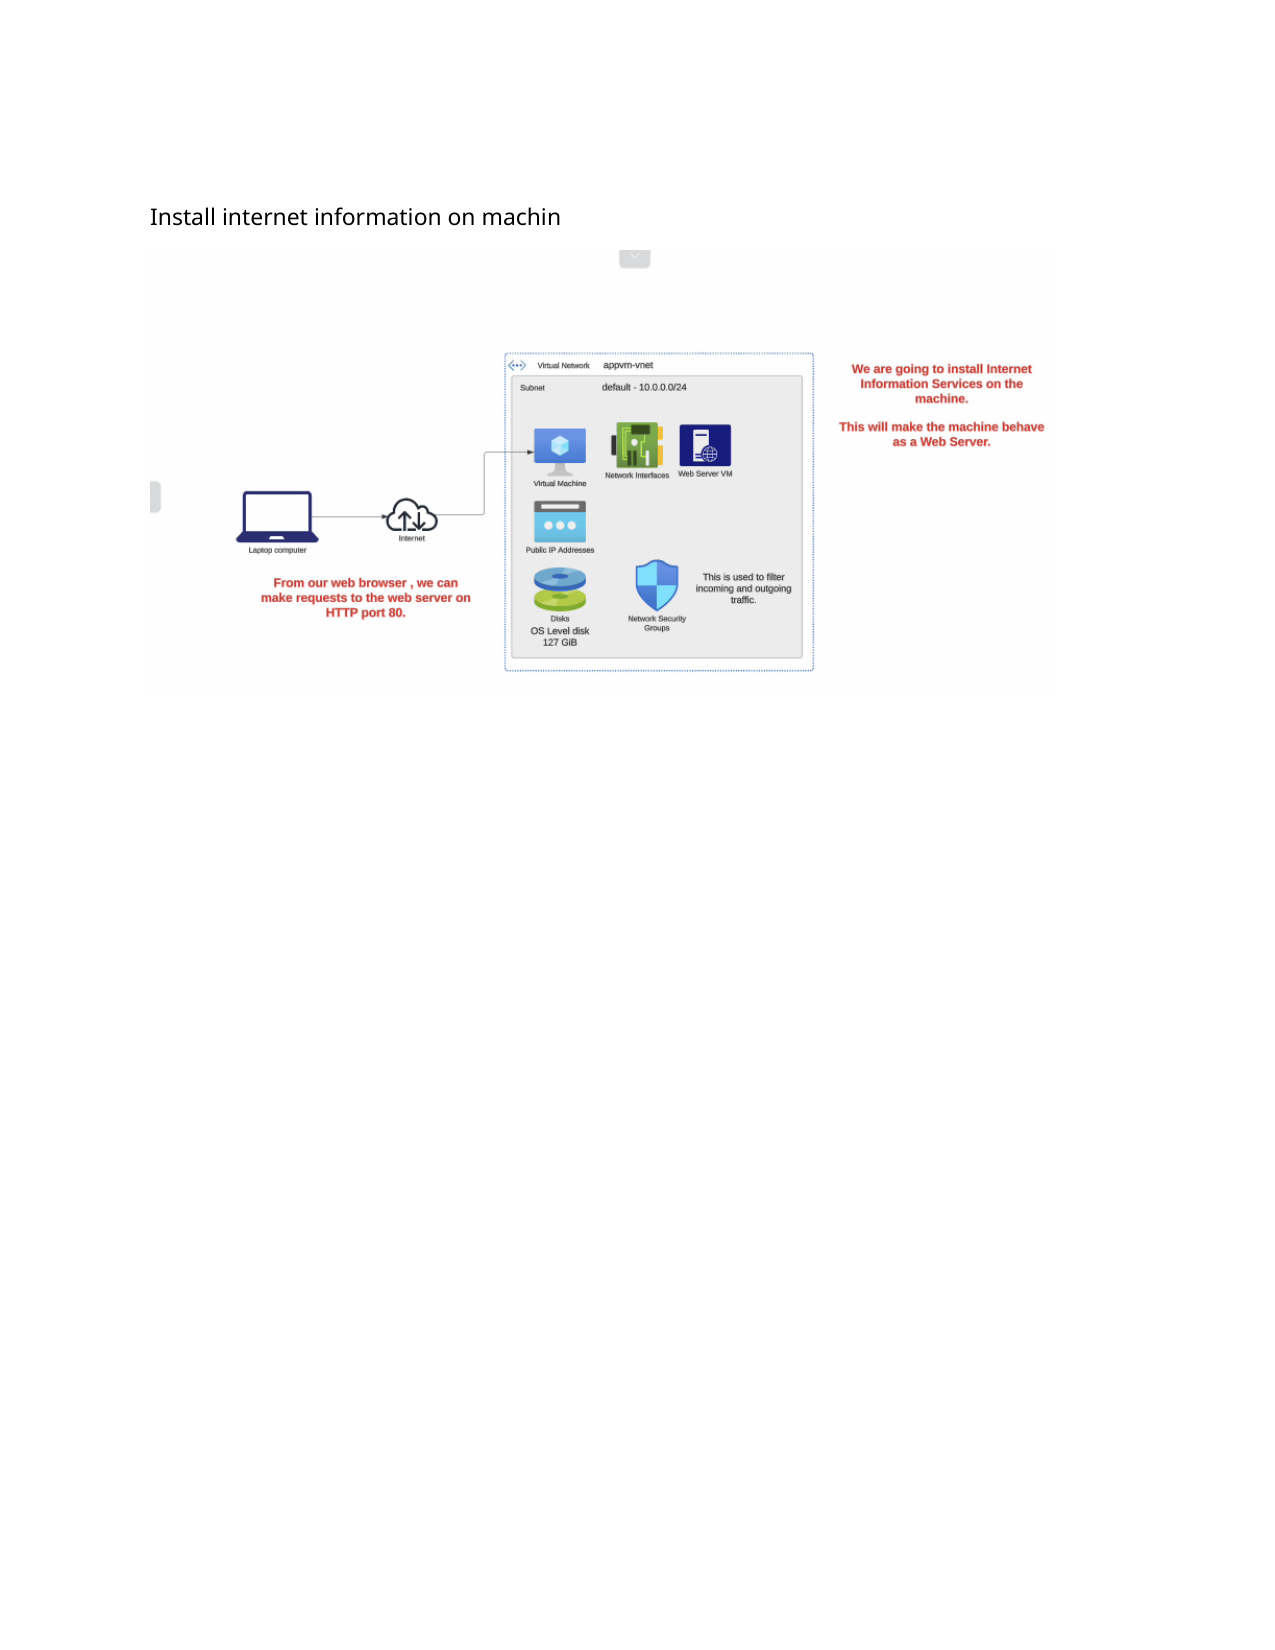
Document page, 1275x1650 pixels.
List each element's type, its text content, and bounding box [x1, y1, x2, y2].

text Install internet information on machin [150, 200, 1125, 232]
picture [150, 250, 1054, 696]
